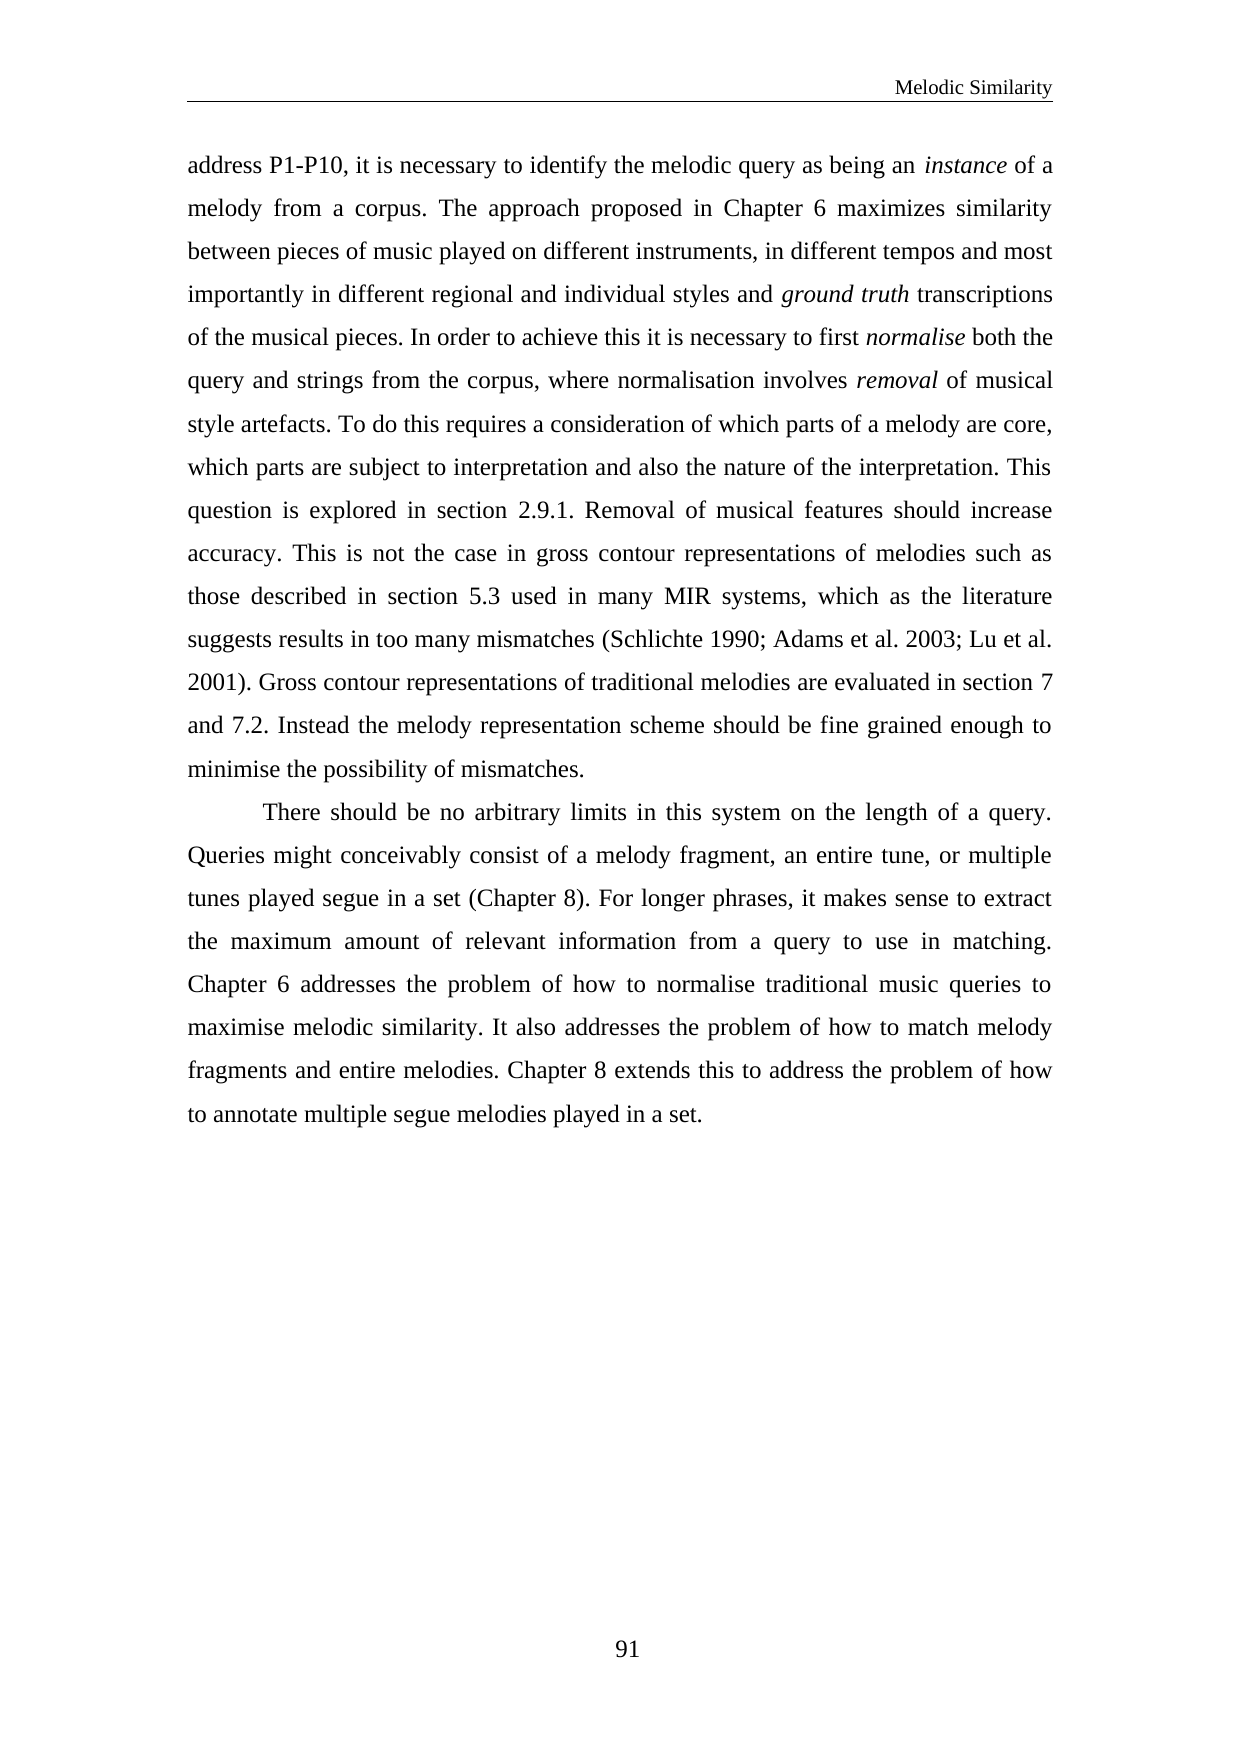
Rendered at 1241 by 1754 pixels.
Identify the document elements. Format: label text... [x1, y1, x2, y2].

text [187, 150, 1053, 782]
text There should be no arbitrary limits in this system on the length of a query. Queries might conceivably consist of a melody fragment, an entire tune, or multiple tunes played segue in a set (Chapter 8). For longer phrases, it makes sense to extract the maximum amount of relevant information from a query to use in matching. Chapter 6 addresses the problem of how to normalise traditional music queries to maximise melodic similarity. It also addresses the problem of how to match melody fragments and entire melodies. Chapter 8 extends this to address the problem of how to annotate multiple segue melodies played in a set. [187, 797, 1053, 1127]
